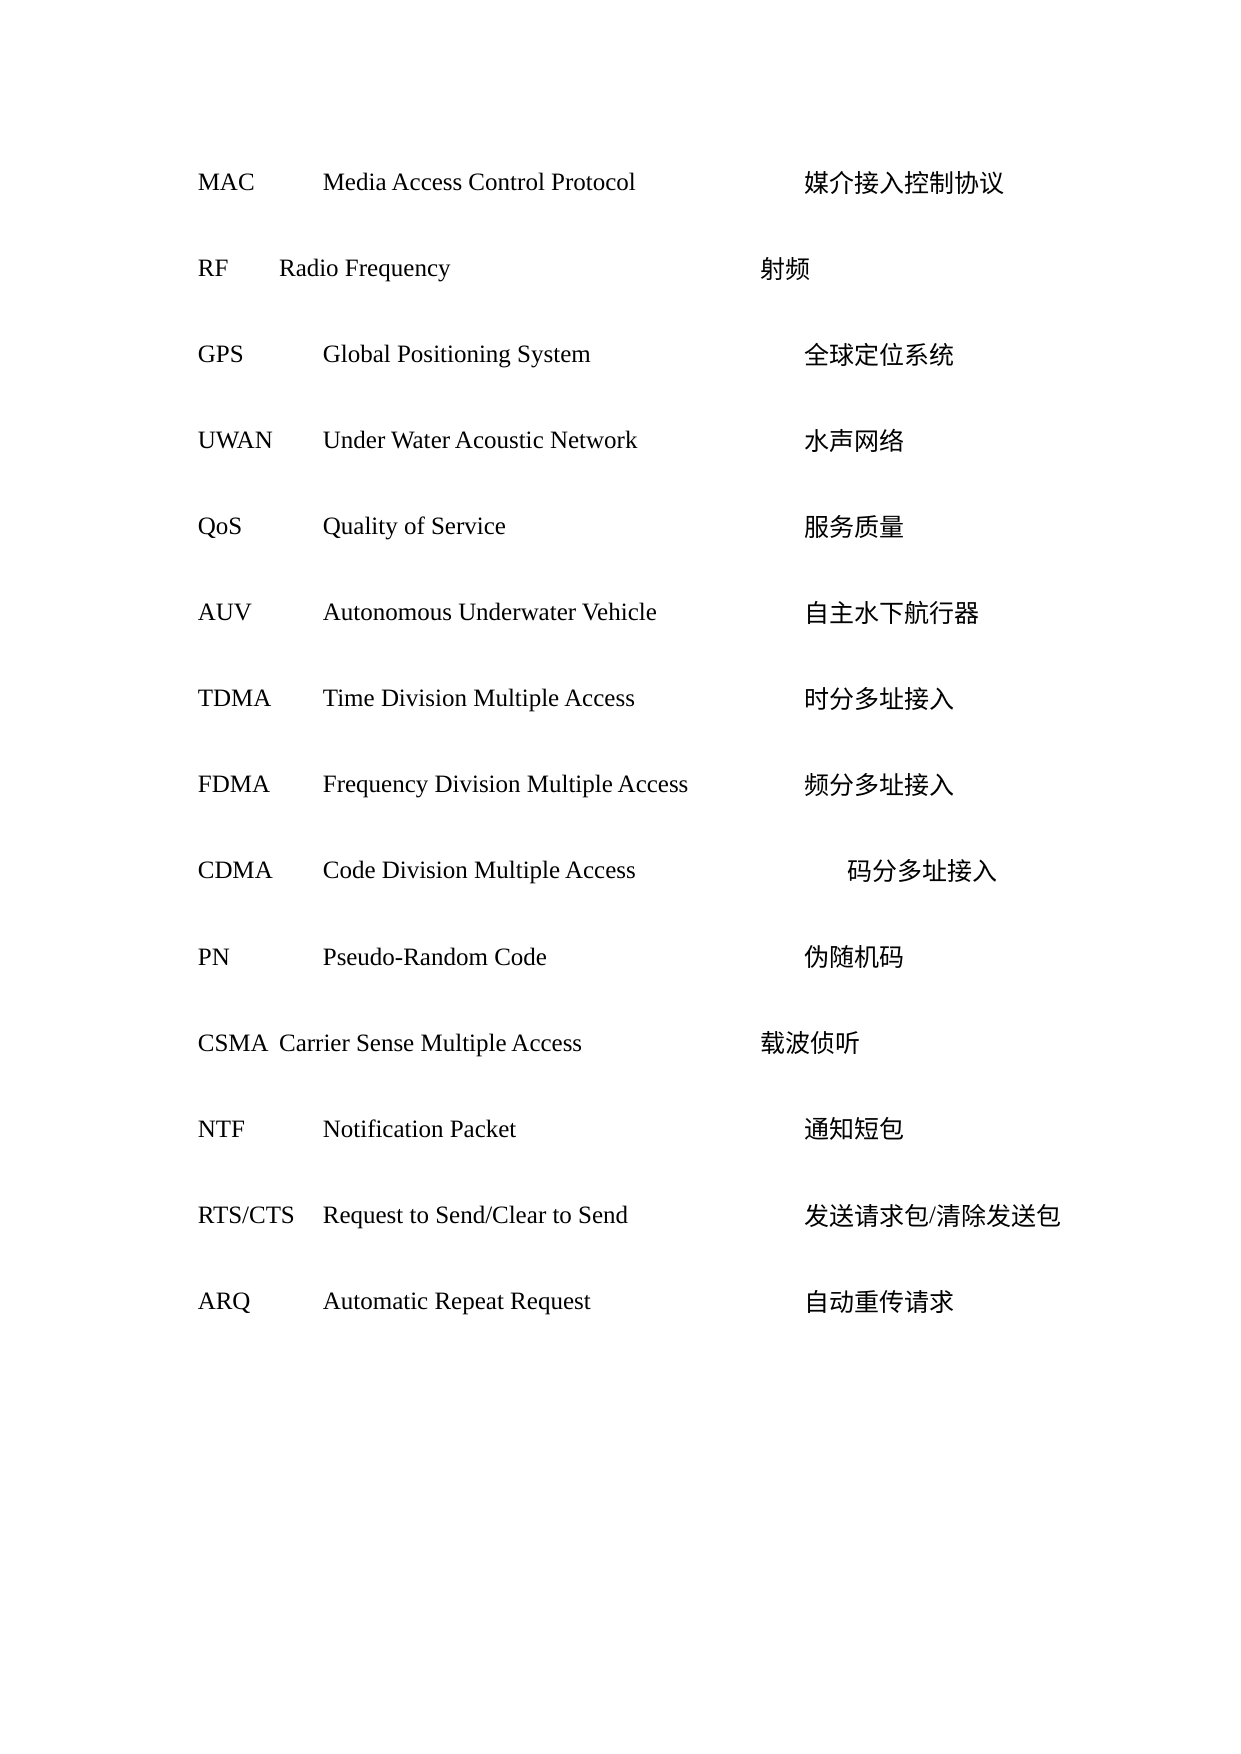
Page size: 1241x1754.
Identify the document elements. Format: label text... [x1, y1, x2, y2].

text ARQ Automatic Repeat Request 自动重传请求 [148, 1266, 1092, 1334]
text MAC Media Access Control Protocol 媒介接入控制协议 [148, 148, 1092, 216]
text QoS Quality of Service 服务质量 [148, 492, 1092, 560]
text RTS/CTS Request to Send/Clear to Send 发送请求包/清除发送包 [148, 1180, 1092, 1248]
text CDMA Code Division Multiple Access 码分多址接入 [148, 836, 1092, 904]
text TDMA Time Division Multiple Access 时分多址接入 [148, 664, 1092, 732]
text PN Pseudo-Random Code 伪随机码 [148, 922, 1092, 990]
text RF Radio Frequency 射频 [148, 234, 1092, 302]
text FDMA Frequency Division Multiple Access 频分多址接入 [148, 750, 1092, 818]
text GPS Global Positioning System 全球定位系统 [148, 320, 1092, 388]
text UWAN Under Water Acoustic Network 水声网络 [148, 406, 1092, 474]
text NTF Notification Packet 通知短包 [148, 1094, 1092, 1162]
text AUV Autonomous Underwater Vehicle 自主水下航行器 [148, 578, 1092, 646]
text CSMA Carrier Sense Multiple Access 载波侦听 [148, 1008, 1092, 1076]
